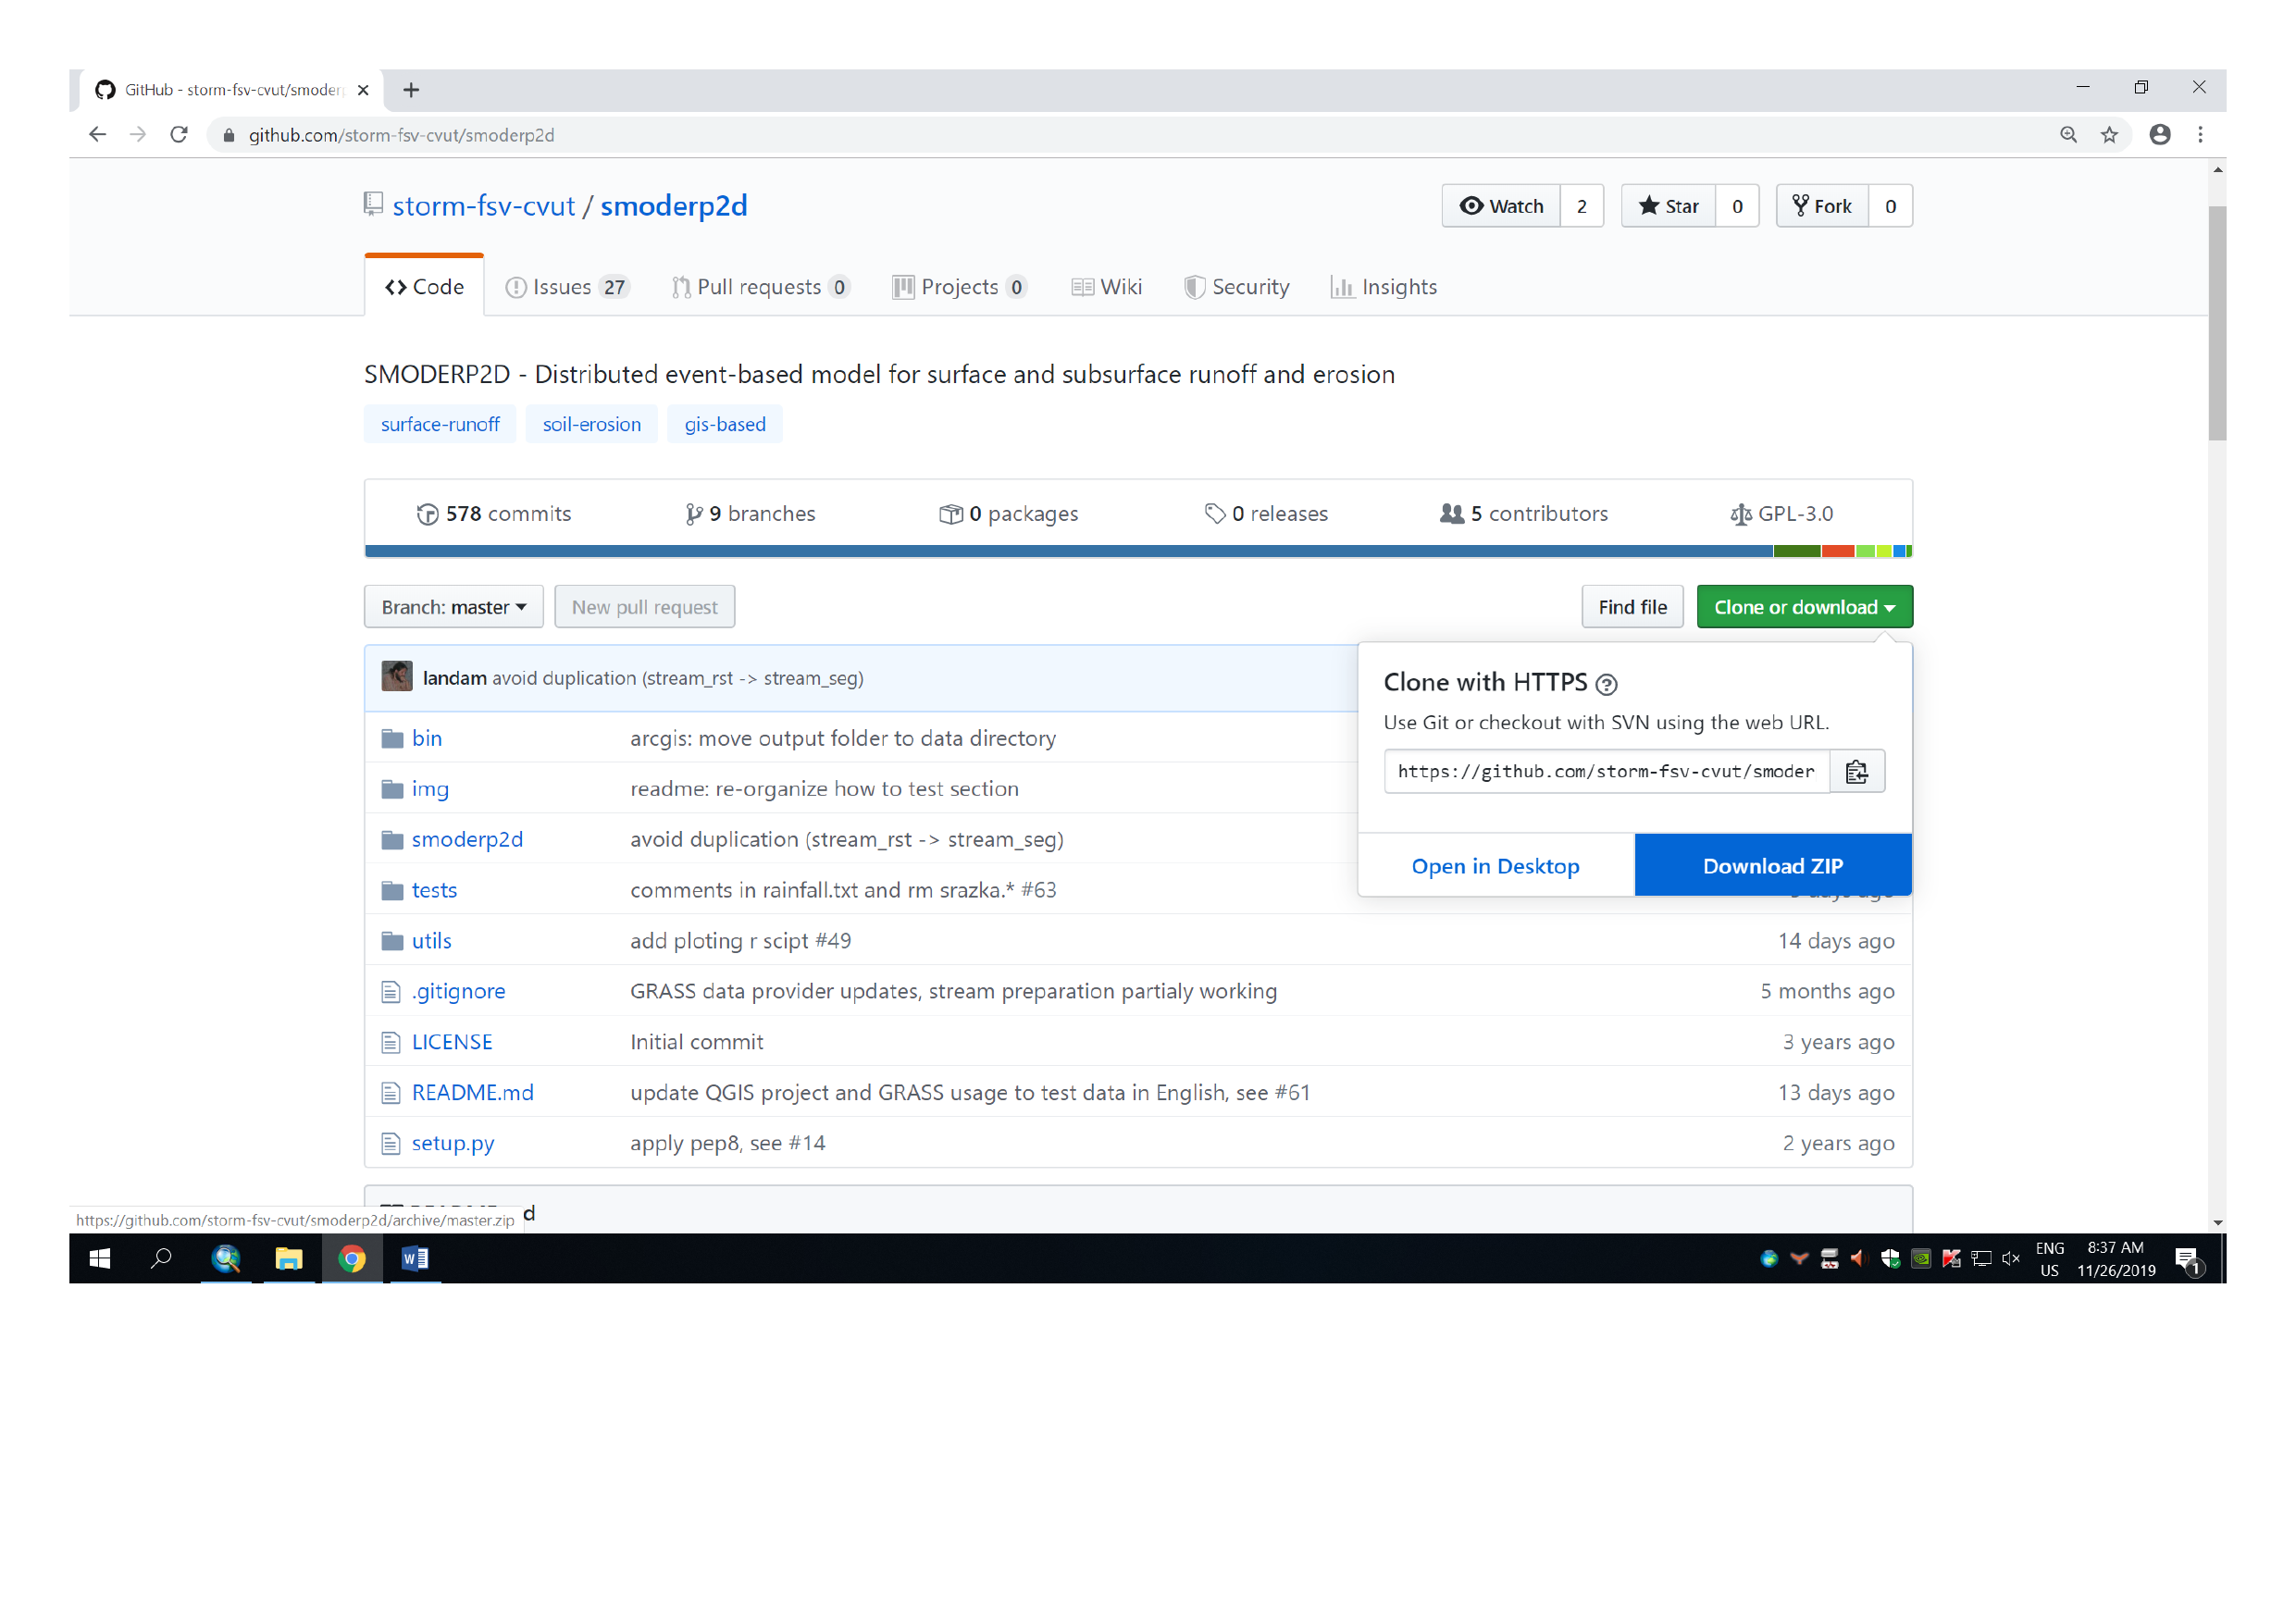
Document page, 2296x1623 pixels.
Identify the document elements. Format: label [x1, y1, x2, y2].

picture [69, 69, 2228, 1283]
